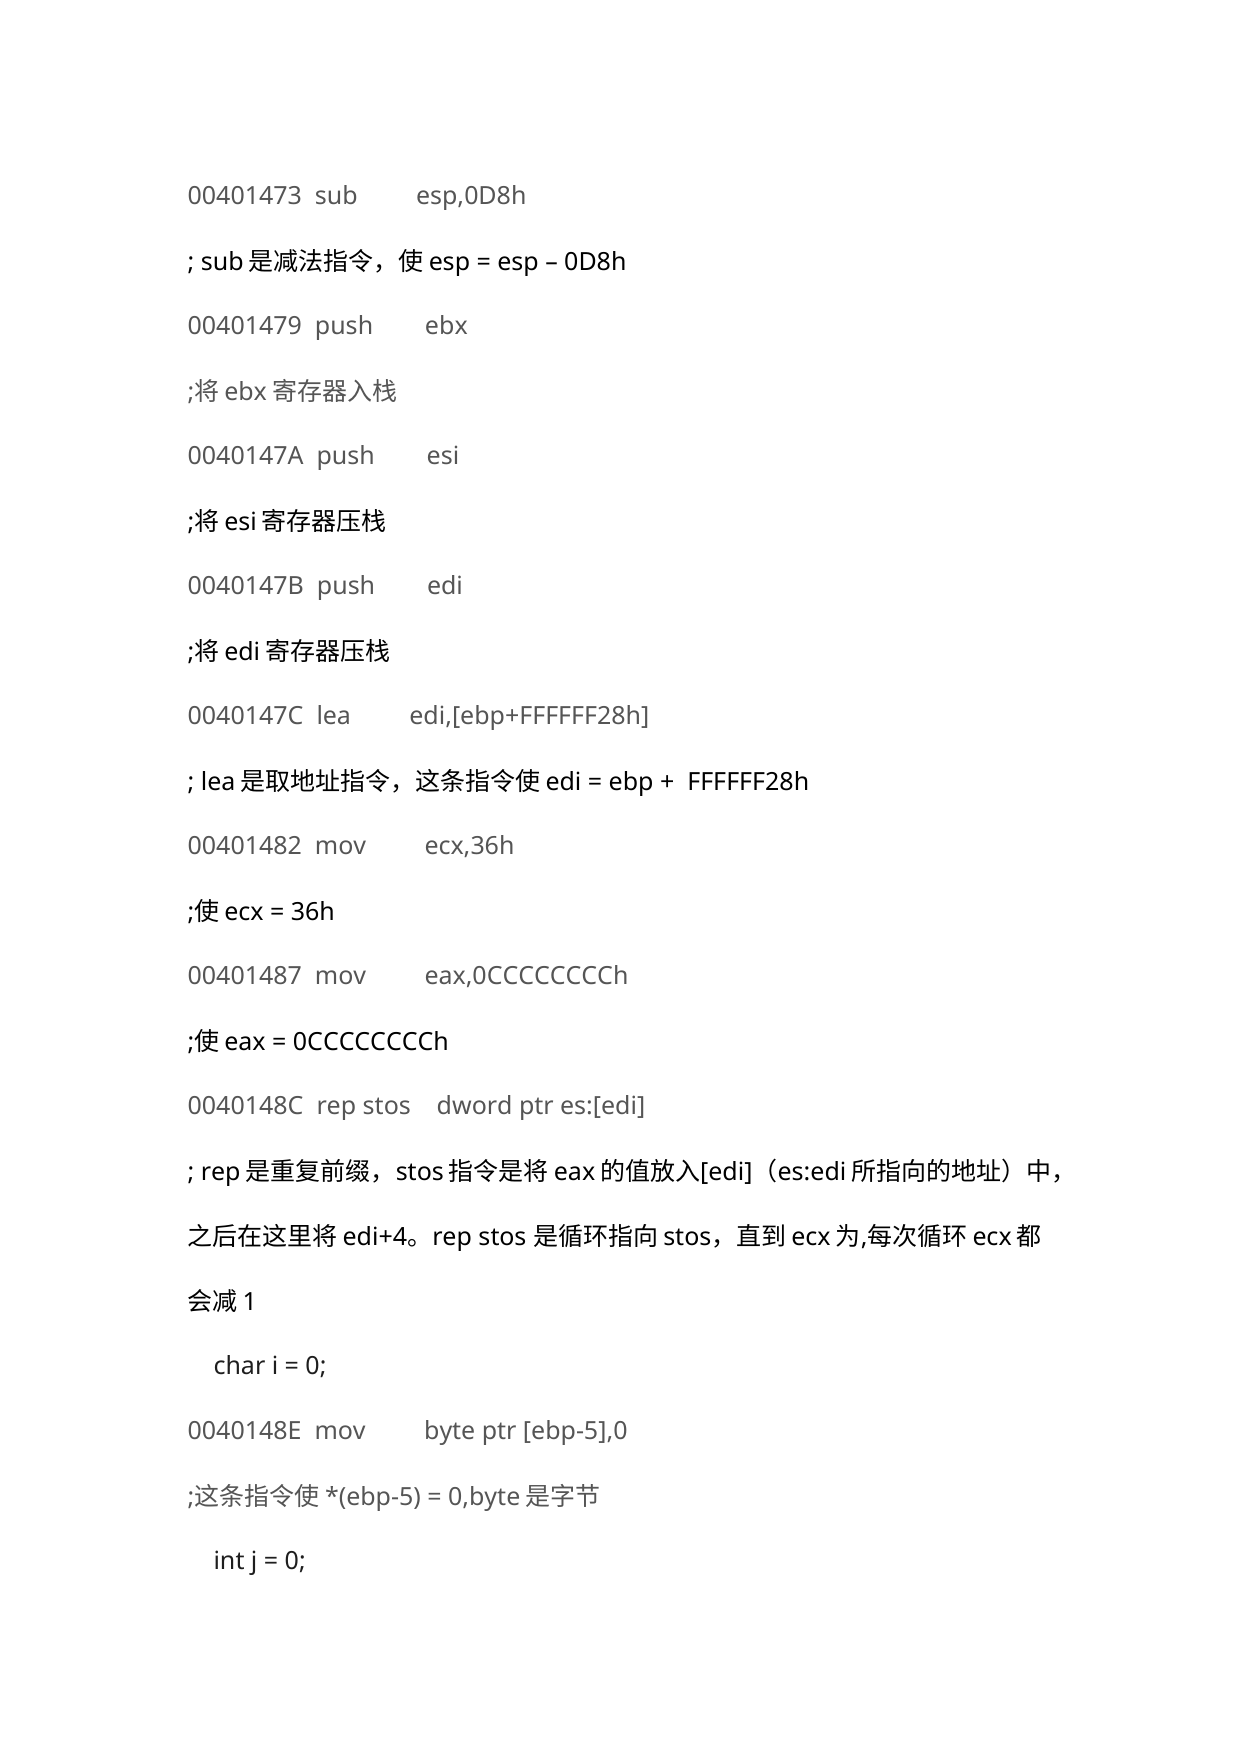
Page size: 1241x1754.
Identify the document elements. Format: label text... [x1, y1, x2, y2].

text ; sub是减法指令，使esp = esp – 0D8h [187, 227, 1053, 292]
text ;将edi寄存器压栈 [187, 617, 1053, 682]
text ; rep是重复前缀，stos指令是将eax的值放入[edi]（es:edi所指向的地址）中，之后在这里将edi+4。rep stos 是循环指向stos，直到ecx为,每次循环ecx都会减1 [187, 1137, 1053, 1332]
text 00401487 mov eax,0CCCCCCCCh [187, 942, 1053, 1007]
text ;将esi寄存器压栈 [187, 487, 1053, 552]
text ;使ecx = 36h [187, 877, 1053, 942]
text ;使eax = 0CCCCCCCCh [187, 1007, 1053, 1072]
text 0040148C rep stos dword ptr es:[edi] [187, 1072, 1053, 1137]
text 0040147A push esi [187, 422, 1053, 487]
text 00401473 sub esp,0D8h [187, 162, 1053, 227]
text 00401482 mov ecx,36h [187, 812, 1053, 877]
text int j = 0; [187, 1527, 1053, 1592]
text ;这条指令使 *(ebp-5) = 0,byte是字节 [187, 1462, 1053, 1527]
text 0040147C lea edi,[ebp+FFFFFF28h] [187, 682, 1053, 747]
text 0040148E mov byte ptr [ebp-5],0 [187, 1397, 1053, 1462]
text char i = 0; [187, 1332, 1053, 1397]
text ;将ebx寄存器入栈 [187, 357, 1053, 422]
text ; lea是取地址指令，这条指令使edi = ebp + FFFFFF28h [187, 747, 1053, 812]
text 00401479 push ebx [187, 292, 1053, 357]
text 0040147B push edi [187, 552, 1053, 617]
